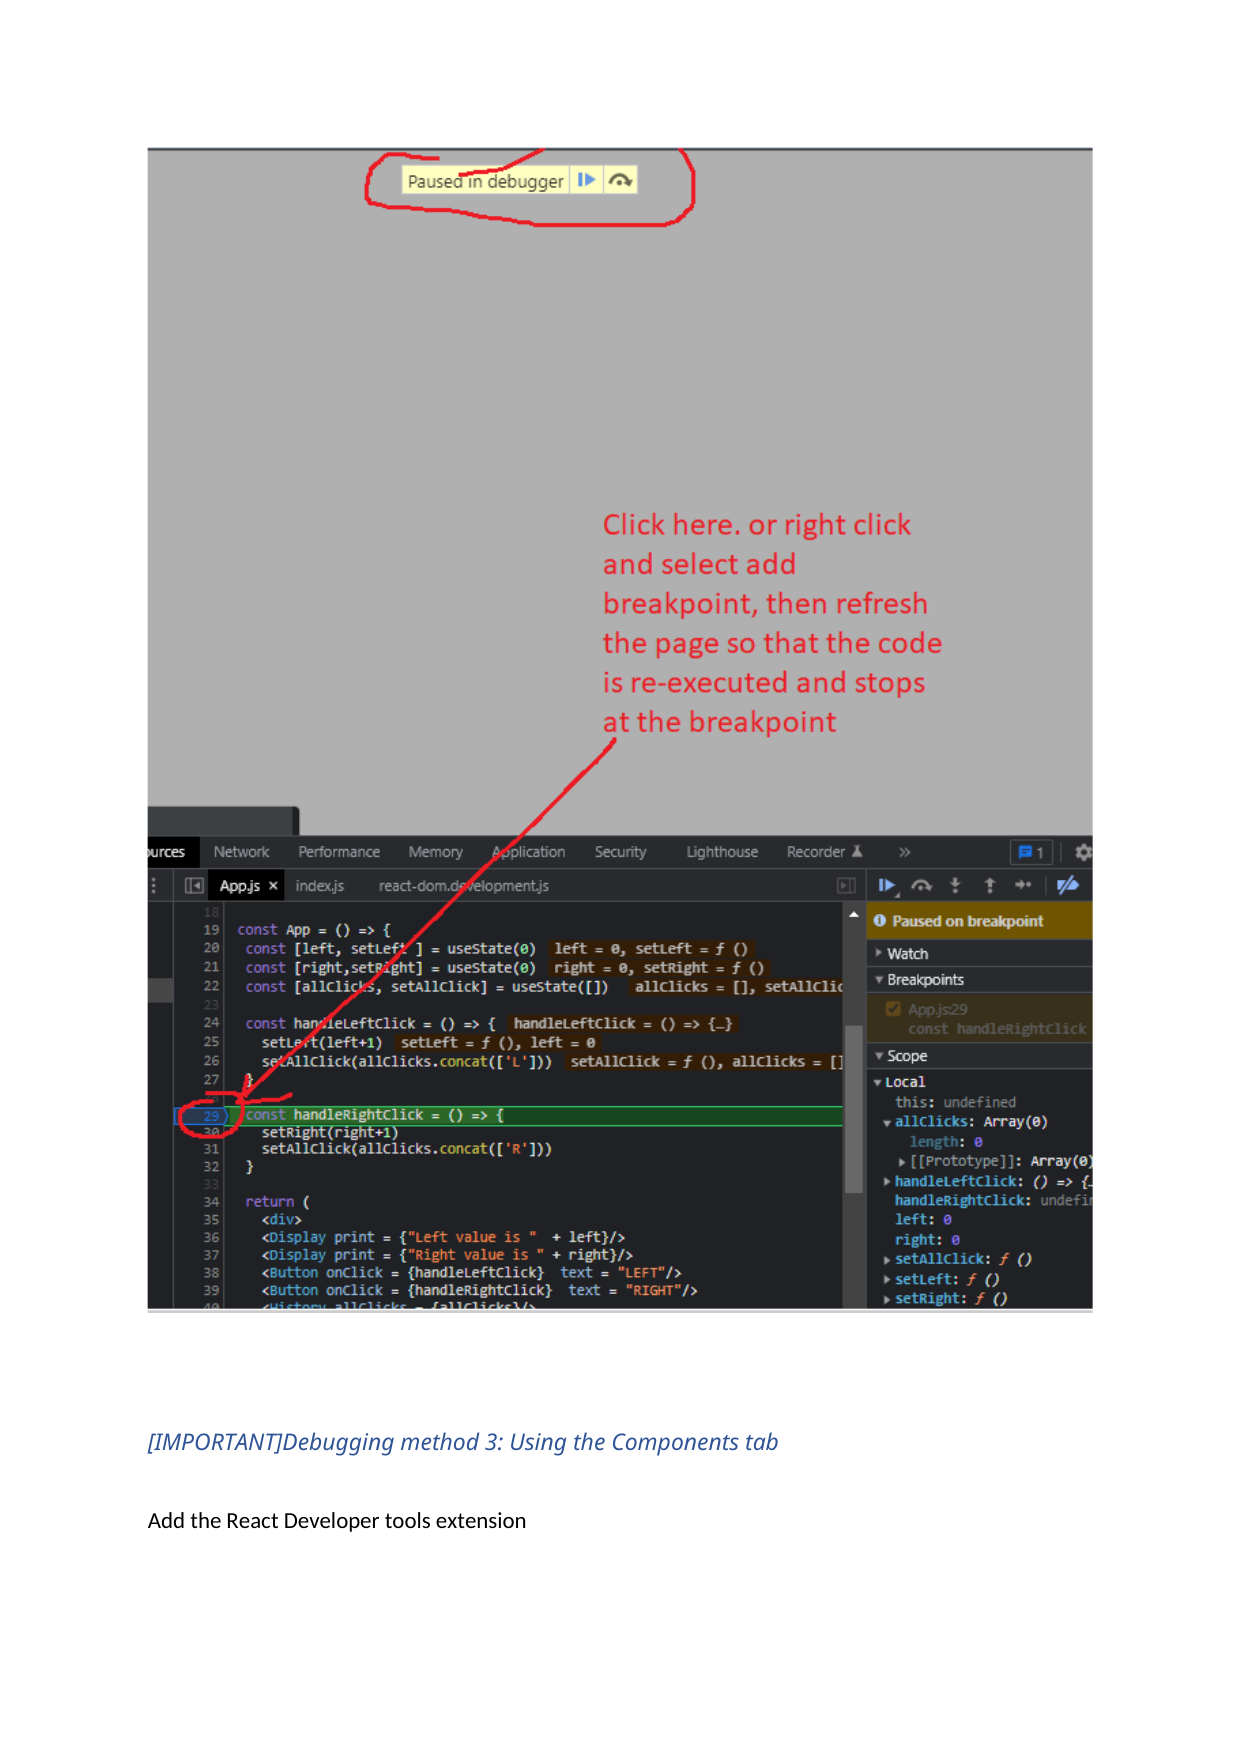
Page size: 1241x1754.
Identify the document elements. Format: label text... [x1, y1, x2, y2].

text Add the React Developer tools extension [148, 1506, 1093, 1534]
subtitle [IMPORTANT]Debugging method 3: Using the Components tab [148, 1426, 1093, 1457]
picture [147, 147, 1093, 1313]
